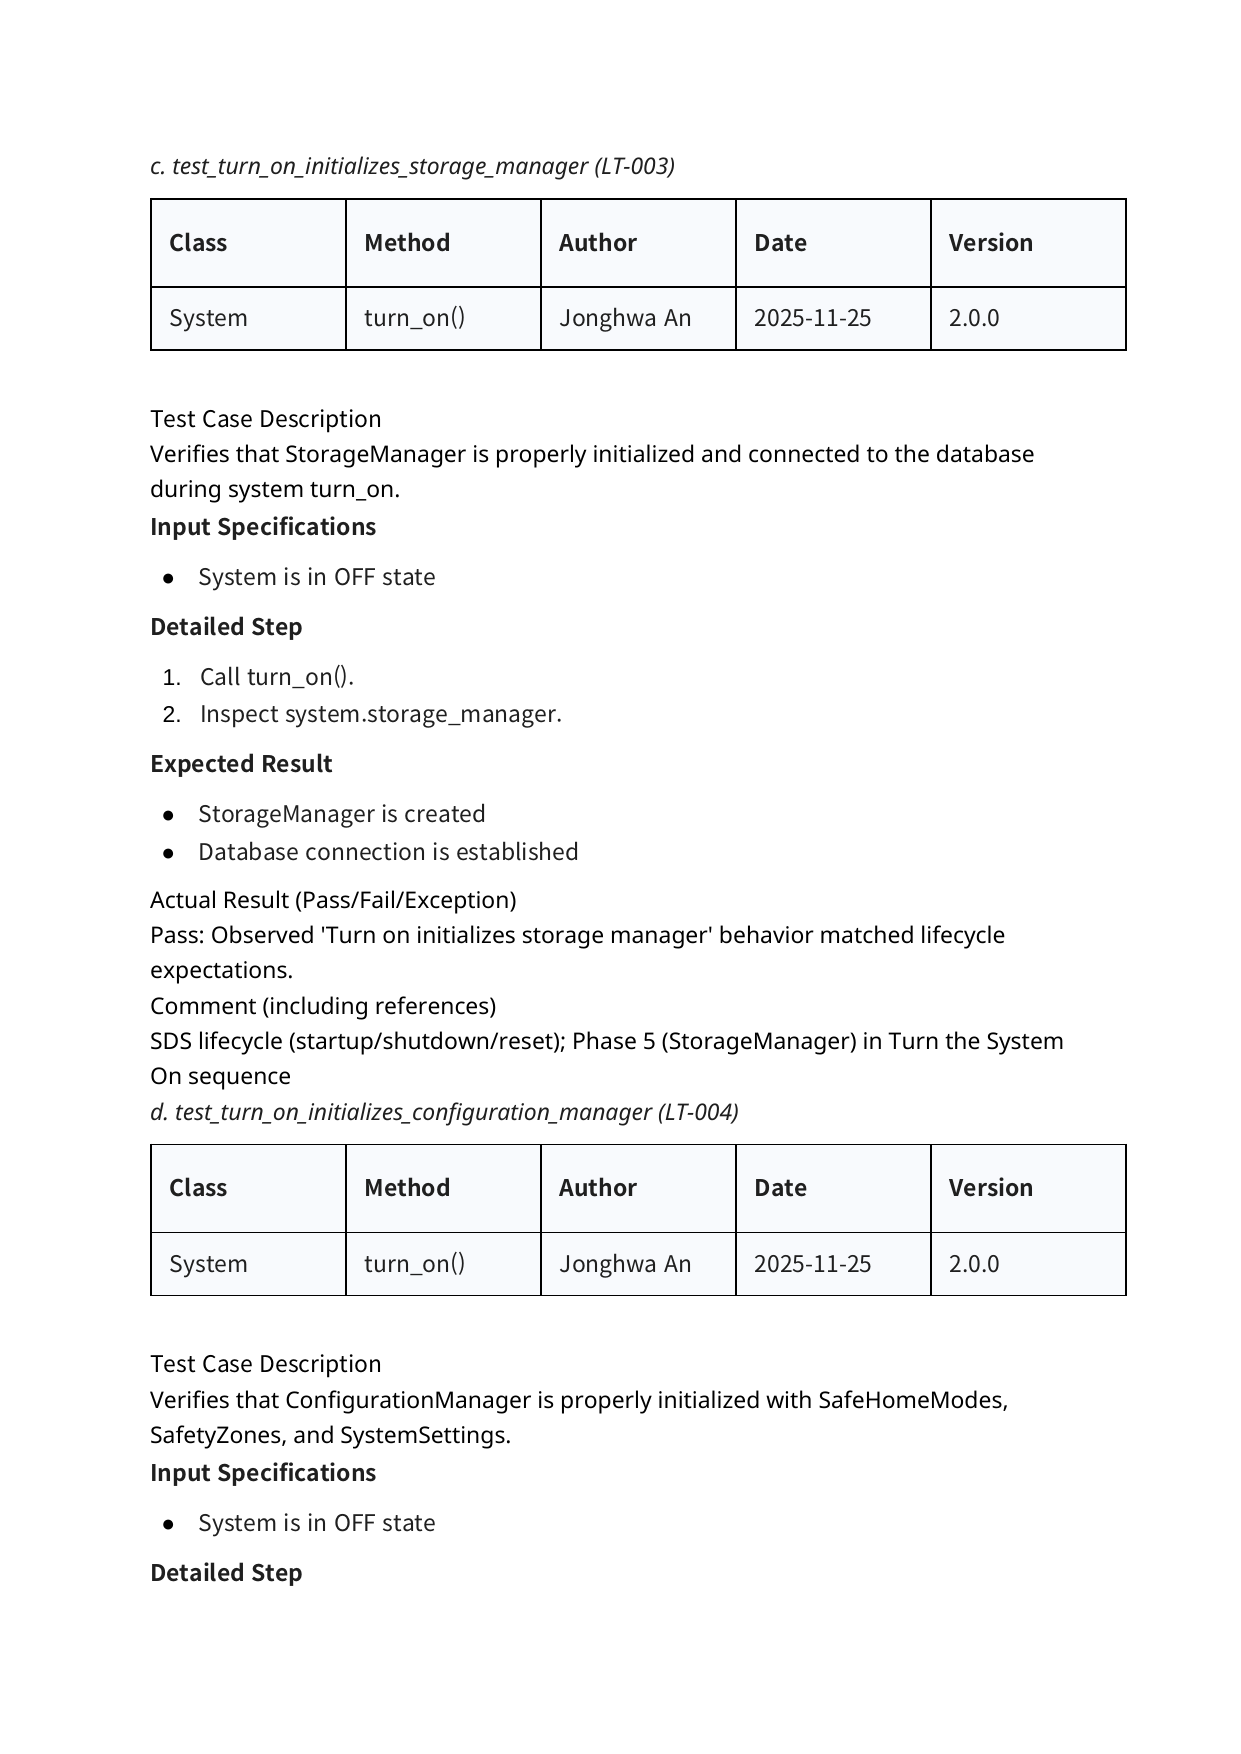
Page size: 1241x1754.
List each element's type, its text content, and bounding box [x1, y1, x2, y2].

text Detailed Step [150, 1554, 1090, 1588]
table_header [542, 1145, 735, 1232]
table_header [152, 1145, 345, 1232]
subtitle c. test_turn_on_initializes_storage_manager (LT-003) [150, 150, 1090, 181]
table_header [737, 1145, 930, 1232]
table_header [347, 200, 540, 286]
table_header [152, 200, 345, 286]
text SDS lifecycle (startup/shutdown/reset); Phase 5 (StorageManager) in Turn the System On sequence [150, 1025, 1090, 1092]
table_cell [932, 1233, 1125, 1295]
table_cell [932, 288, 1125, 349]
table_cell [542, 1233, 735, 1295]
text Input Specifications [150, 1454, 1090, 1488]
text Input Specifications [150, 509, 1090, 542]
text Test Case Description [150, 401, 1090, 434]
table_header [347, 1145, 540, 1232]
text Expected Result [150, 746, 1090, 779]
text Pass: Observed 'Turn on initializes storage manager' behavior matched lifecycle expectations. [150, 919, 1090, 986]
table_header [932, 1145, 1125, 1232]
list Call turn_on(). [162, 659, 1090, 692]
text Actual Result (Pass/Fail/Exception) [150, 884, 1090, 915]
list System is in OFF state [161, 1504, 1090, 1538]
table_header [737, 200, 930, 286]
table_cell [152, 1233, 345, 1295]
subtitle d. test_turn_on_initializes_configuration_manager (LT-004) [150, 1096, 1090, 1127]
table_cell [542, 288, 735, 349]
list Database connection is established [161, 834, 1090, 867]
list StorageManager is created [161, 796, 1090, 829]
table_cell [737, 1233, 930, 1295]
list System is in OFF state [161, 559, 1090, 592]
text Verifies that StorageManager is properly initialized and connected to the database during system turn_on. [150, 438, 1090, 505]
text Test Case Description [150, 1346, 1090, 1379]
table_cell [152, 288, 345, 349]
text Verifies that ConfigurationManager is properly initialized with SafeHomeModes, SafetyZones, and SystemSettings. [150, 1384, 1090, 1450]
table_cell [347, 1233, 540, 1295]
list Inspect system.storage_manager. [162, 696, 1090, 729]
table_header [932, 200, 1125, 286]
text Detailed Step [150, 609, 1090, 642]
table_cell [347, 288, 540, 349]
text Comment (including references) [150, 990, 1090, 1021]
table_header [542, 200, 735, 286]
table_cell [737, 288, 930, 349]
